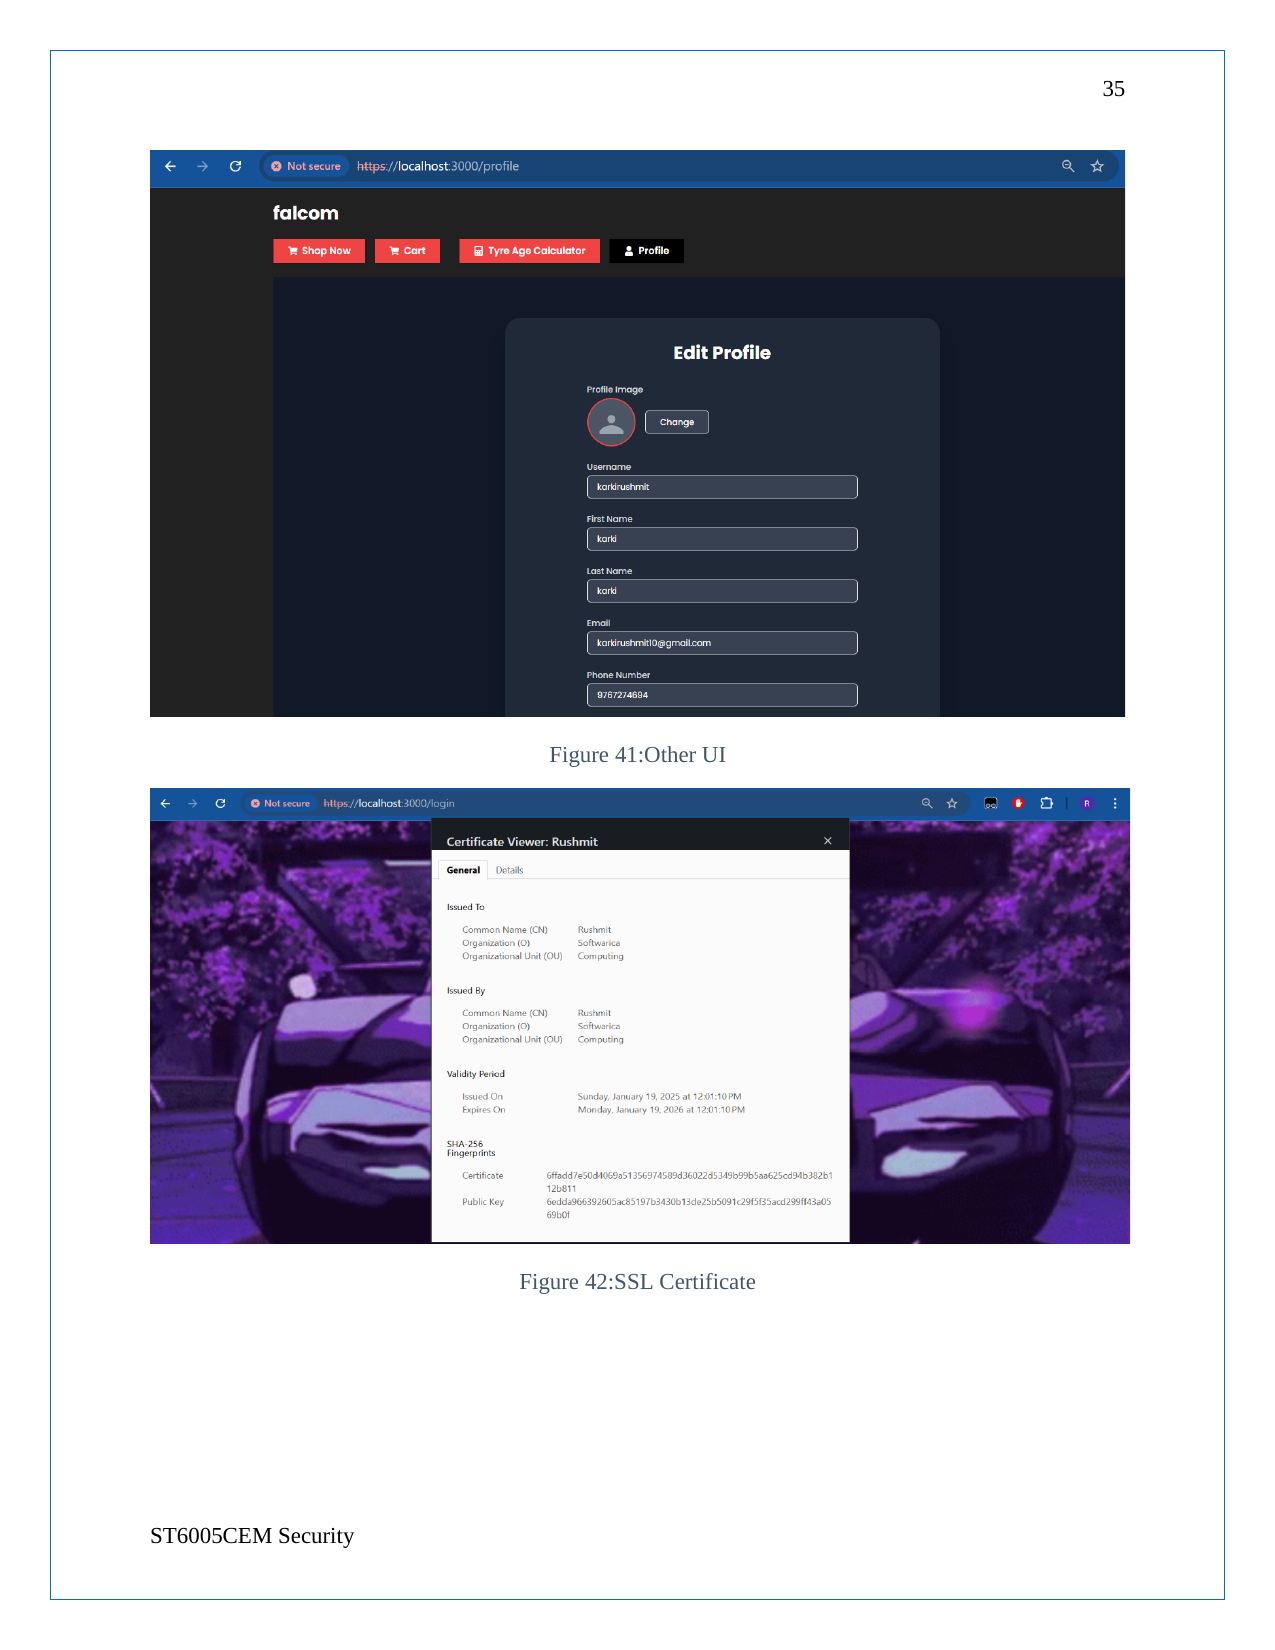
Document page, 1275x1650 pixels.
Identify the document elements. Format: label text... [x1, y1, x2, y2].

text Figure 41:Other UI [150, 741, 1125, 767]
picture [150, 788, 1131, 1244]
picture [150, 150, 1125, 717]
text Figure 42:SSL Certificate [150, 1268, 1125, 1294]
